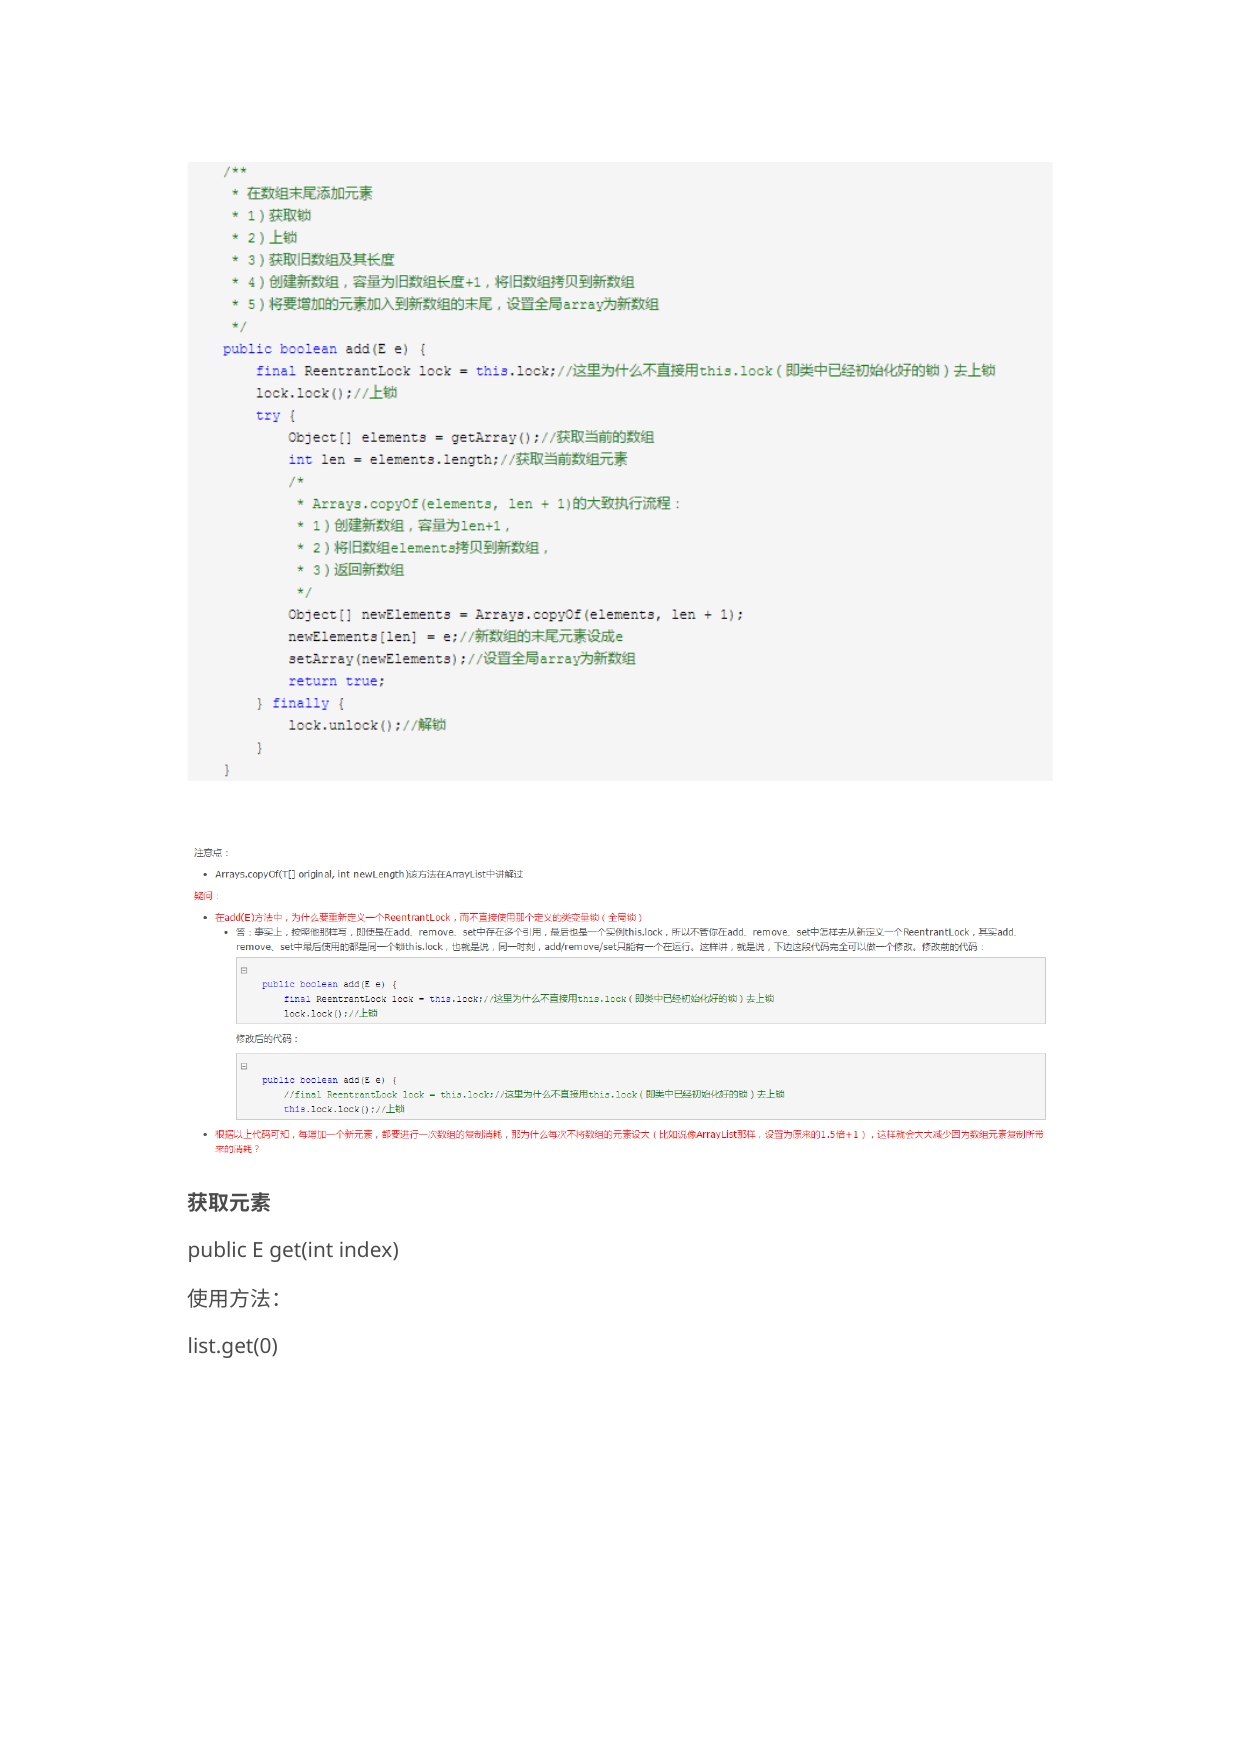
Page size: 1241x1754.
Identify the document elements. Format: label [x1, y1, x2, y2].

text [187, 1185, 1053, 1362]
picture [187, 844, 1053, 1162]
picture [187, 162, 1053, 781]
